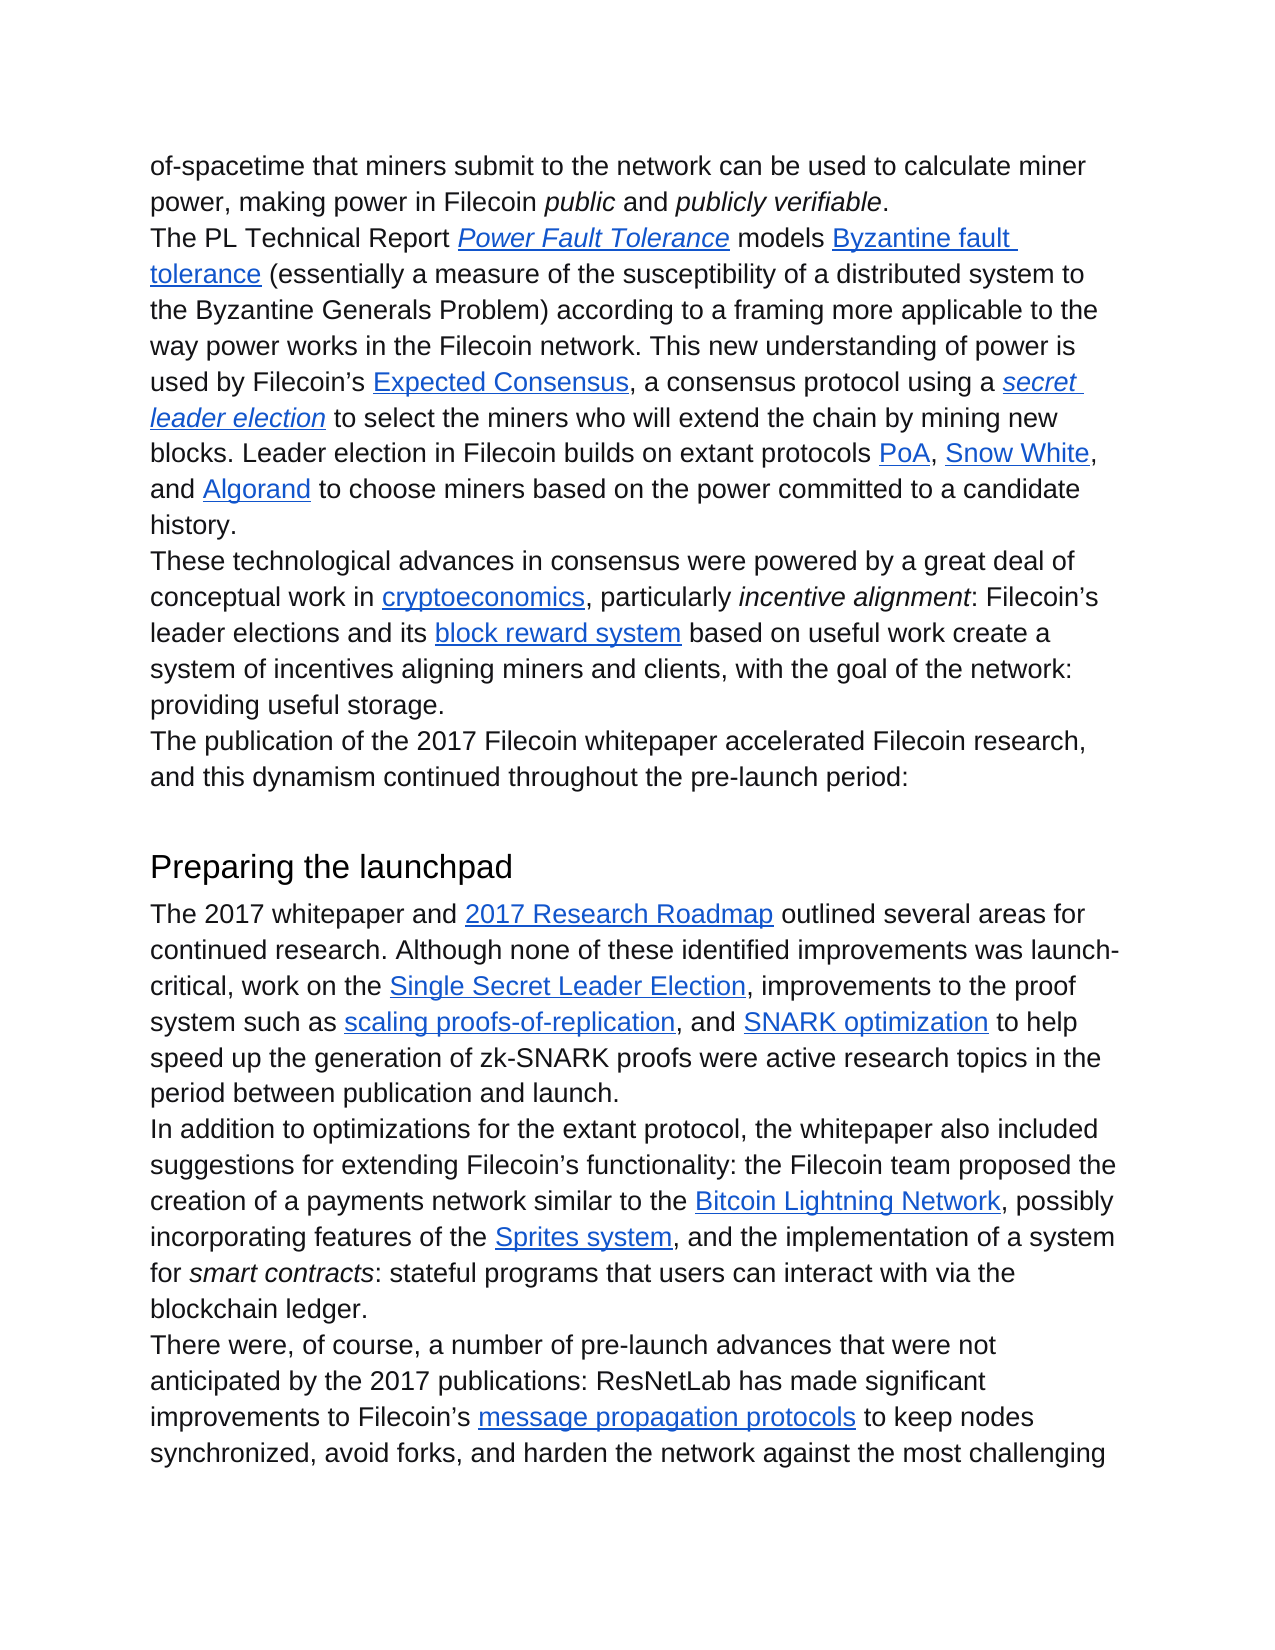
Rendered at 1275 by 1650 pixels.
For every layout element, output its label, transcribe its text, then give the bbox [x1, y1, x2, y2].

text These technological advances in consensus were powered by a great deal of conceptual work in cryptoeconomics, particularly incentive alignment: Filecoin’s leader elections and its block reward system based on useful work create a system of incentives aligning miners and clients, with the goal of the network: providing useful storage. [150, 545, 1125, 720]
text The publication of the 2017 Filecoin whitepaper accelerated Filecoin research, and this dynamism continued throughout the pre-launch period: [150, 725, 1125, 792]
text The 2017 whitepaper and 2017 Research Roadmap outlined several areas for continued research. Although none of these identified improvements was launch-critical, work on the Single Secret Leader Election, improvements to the proof system such as scaling proofs-of-replication, and SNARK optimization to help speed up the generation of zk-SNARK proofs were active research topics in the period between publication and launch. [150, 898, 1125, 1109]
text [150, 150, 1125, 217]
text In addition to optimizations for the extant protocol, the whitepaper also included suggestions for extending Filecoin’s functionality: the Filecoin team proposed the creation of a payments network similar to the Bitcoin Lightning Network, possibly incorporating features of the Sprites system, and the implementation of a system for smart contracts: stateful programs that users can interact with via the blockchain ledger. [150, 1113, 1125, 1324]
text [150, 1329, 1125, 1468]
subtitle Preparing the launchpad [150, 847, 1125, 885]
text The PL Technical Report Power Fault Tolerance models Byzantine fault tolerance (essentially a measure of the susceptibility of a distributed system to the Byzantine Generals Problem) according to a framing more applicable to the way power works in the Filecoin network. This new understanding of power is used by Filecoin’s Expected Consensus, a consensus protocol using a secret leader election to select the miners who will extend the chain by mining new blocks. Leader election in Filecoin builds on extant protocols PoA, Snow White, and Algorand to choose miners based on the power committed to a candidate history. [150, 222, 1125, 541]
